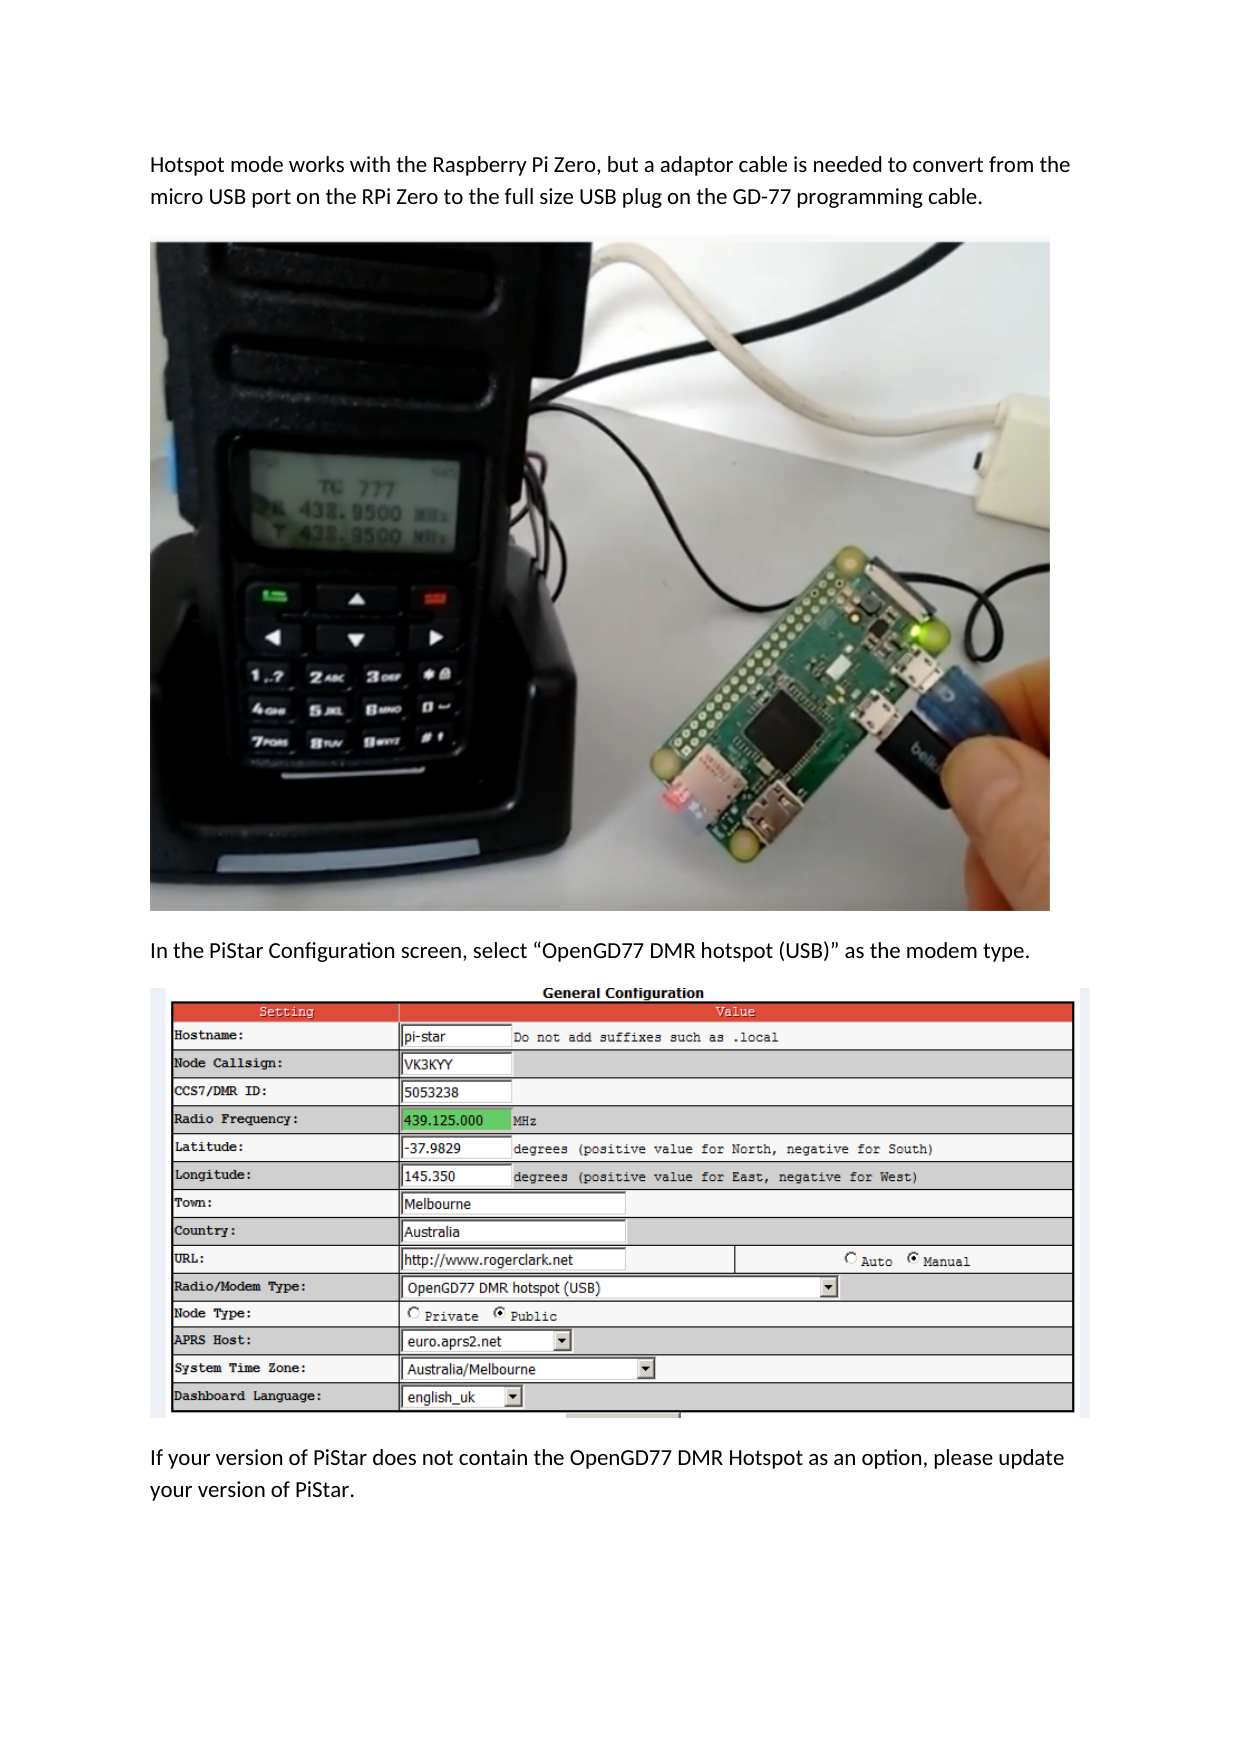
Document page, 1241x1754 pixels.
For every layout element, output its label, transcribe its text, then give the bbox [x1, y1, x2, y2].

picture [150, 988, 1090, 1418]
text If your version of PiStar does not contain the OpenGD77 DMR Hotspot as an option, please update your version of PiStar. [150, 1443, 1090, 1503]
text In the PiStar Configuration screen, select “OpenGD77 DMR hotspot (USB)” as the modem type. [150, 936, 1090, 964]
text Hotspot mode works with the Raspberry Pi Zero, but a adaptor cable is needed to convert from the micro USB port on the RPi Zero to the full size USB plug on the GD-77 programming cable. [150, 150, 1090, 210]
